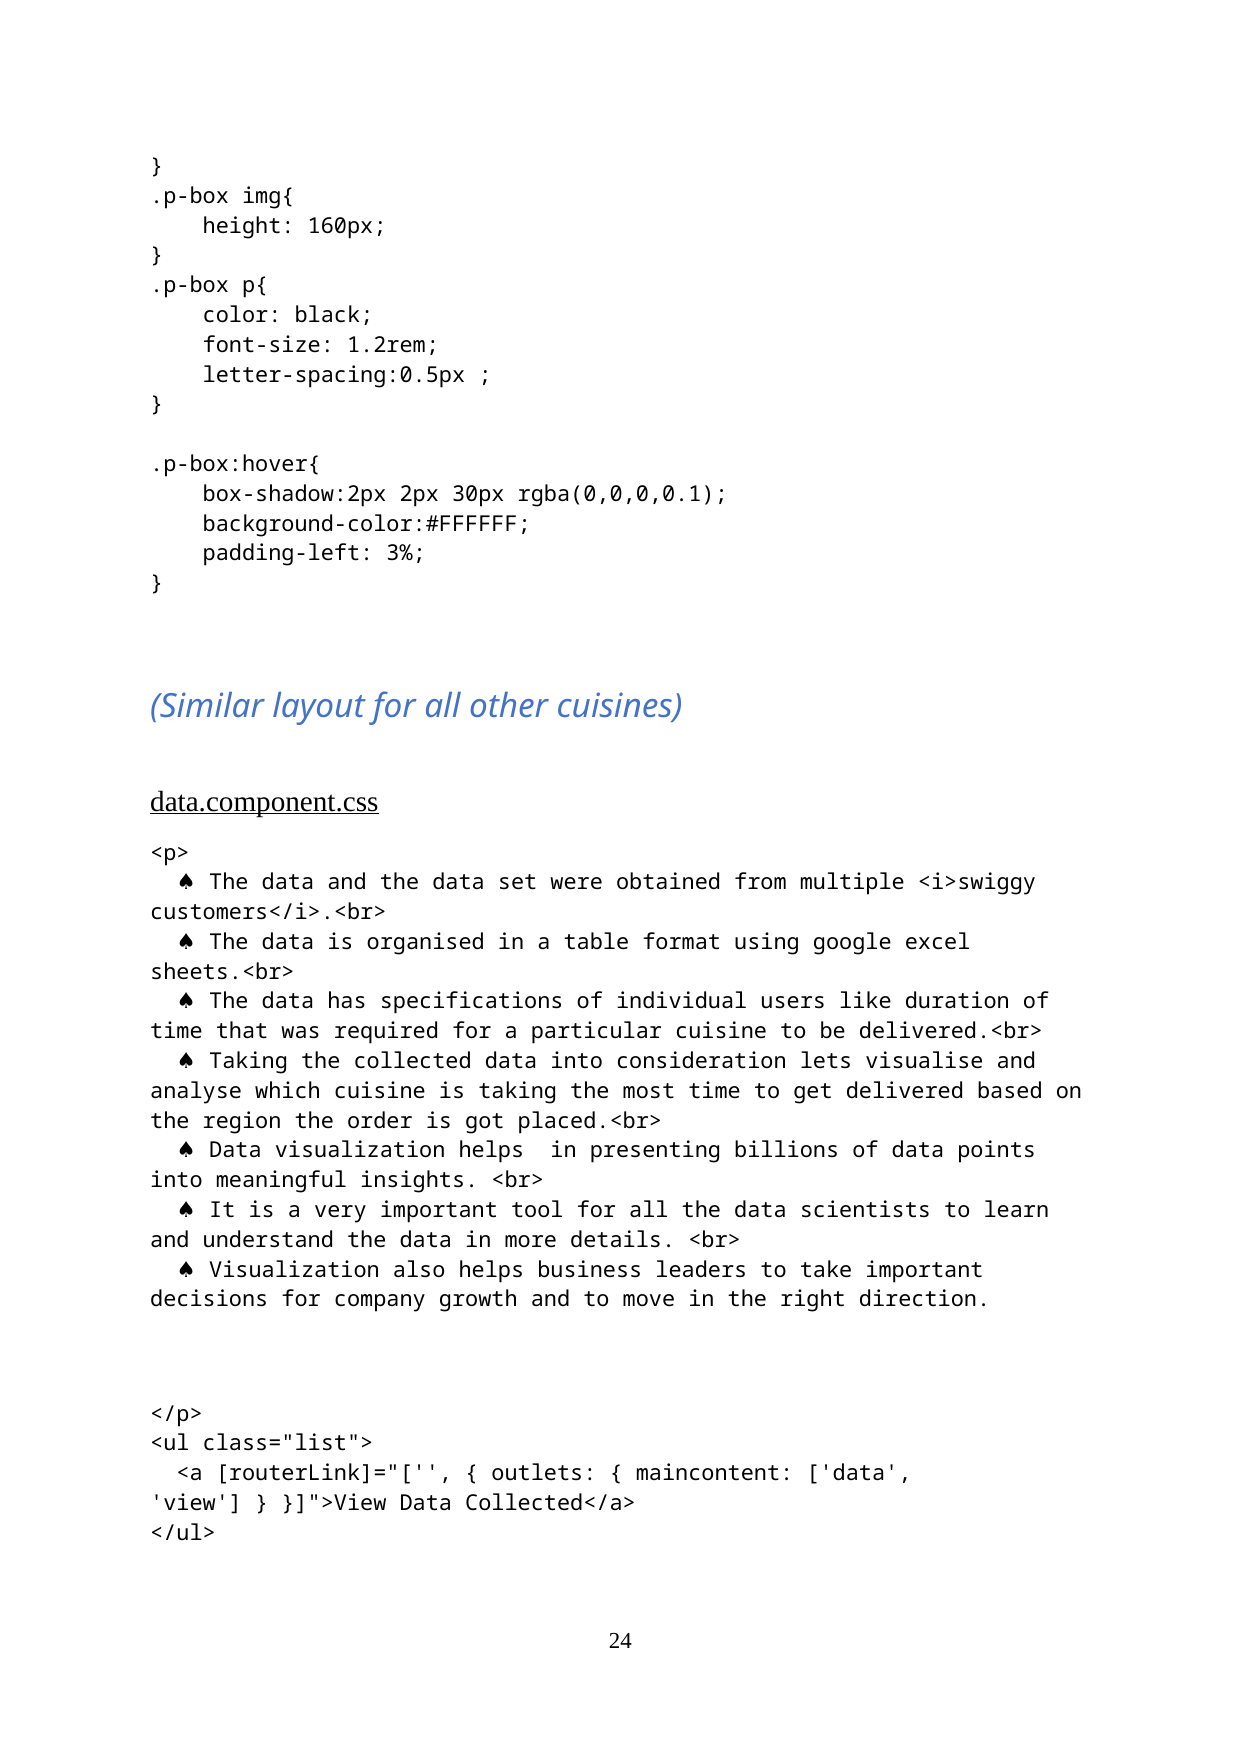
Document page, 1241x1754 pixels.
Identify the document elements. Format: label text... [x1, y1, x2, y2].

text } [150, 239, 1090, 269]
text .p-box p{ [150, 269, 1090, 299]
text } [150, 567, 1090, 597]
text } [150, 150, 1090, 180]
text color: black; [150, 299, 1090, 329]
text <p> [150, 836, 1090, 866]
text ♠️ It is a very important tool for all the data scientists to learn and understand the data in more details. <br> [150, 1194, 1090, 1253]
text ♠️ The data and the data set were obtained from multiple <i>swiggy customers</i>.<br> [150, 866, 1090, 926]
text ♠️ The data is organised in a table format using google excel sheets.<br> [150, 926, 1090, 985]
text </ul> [150, 1517, 1090, 1547]
text </p> [150, 1398, 1090, 1427]
text ♠️ The data has specifications of individual users like duration of time that was required for a particular cuisine to be delivered.<br> [150, 985, 1090, 1045]
text data.component.css [150, 784, 1090, 817]
text ♠️ Data visualization helps in presenting billions of data points into meaningful insights. <br> [150, 1134, 1090, 1194]
text .p-box img{ [150, 180, 1090, 209]
text letter-spacing:0.5px ; [150, 358, 1090, 388]
text .p-box:hover{ [150, 448, 1090, 478]
text padding-left: 3%; [150, 537, 1090, 567]
text <a [routerLink]="['', { outlets: { maincontent: ['data', 'view'] } }]">View Data Collected</a> [150, 1457, 1090, 1517]
subtitle (Similar layout for all other cuisines) [150, 682, 1090, 727]
text <ul class="list"> [150, 1427, 1090, 1457]
text ♠️ Taking the collected data into consideration lets visualise and analyse which cuisine is taking the most time to get delivered based on the region the order is got placed.<br> [150, 1045, 1090, 1134]
text background-color:#FFFFFF; [150, 507, 1090, 537]
text font-size: 1.2rem; [150, 329, 1090, 358]
text ♠️ Visualization also helps business leaders to take important decisions for company growth and to move in the right direction. [150, 1253, 1090, 1313]
text } [150, 388, 1090, 418]
text height: 160px; [150, 209, 1090, 239]
text box-shadow:2px 2px 30px rgba(0,0,0,0.1); [150, 478, 1090, 507]
